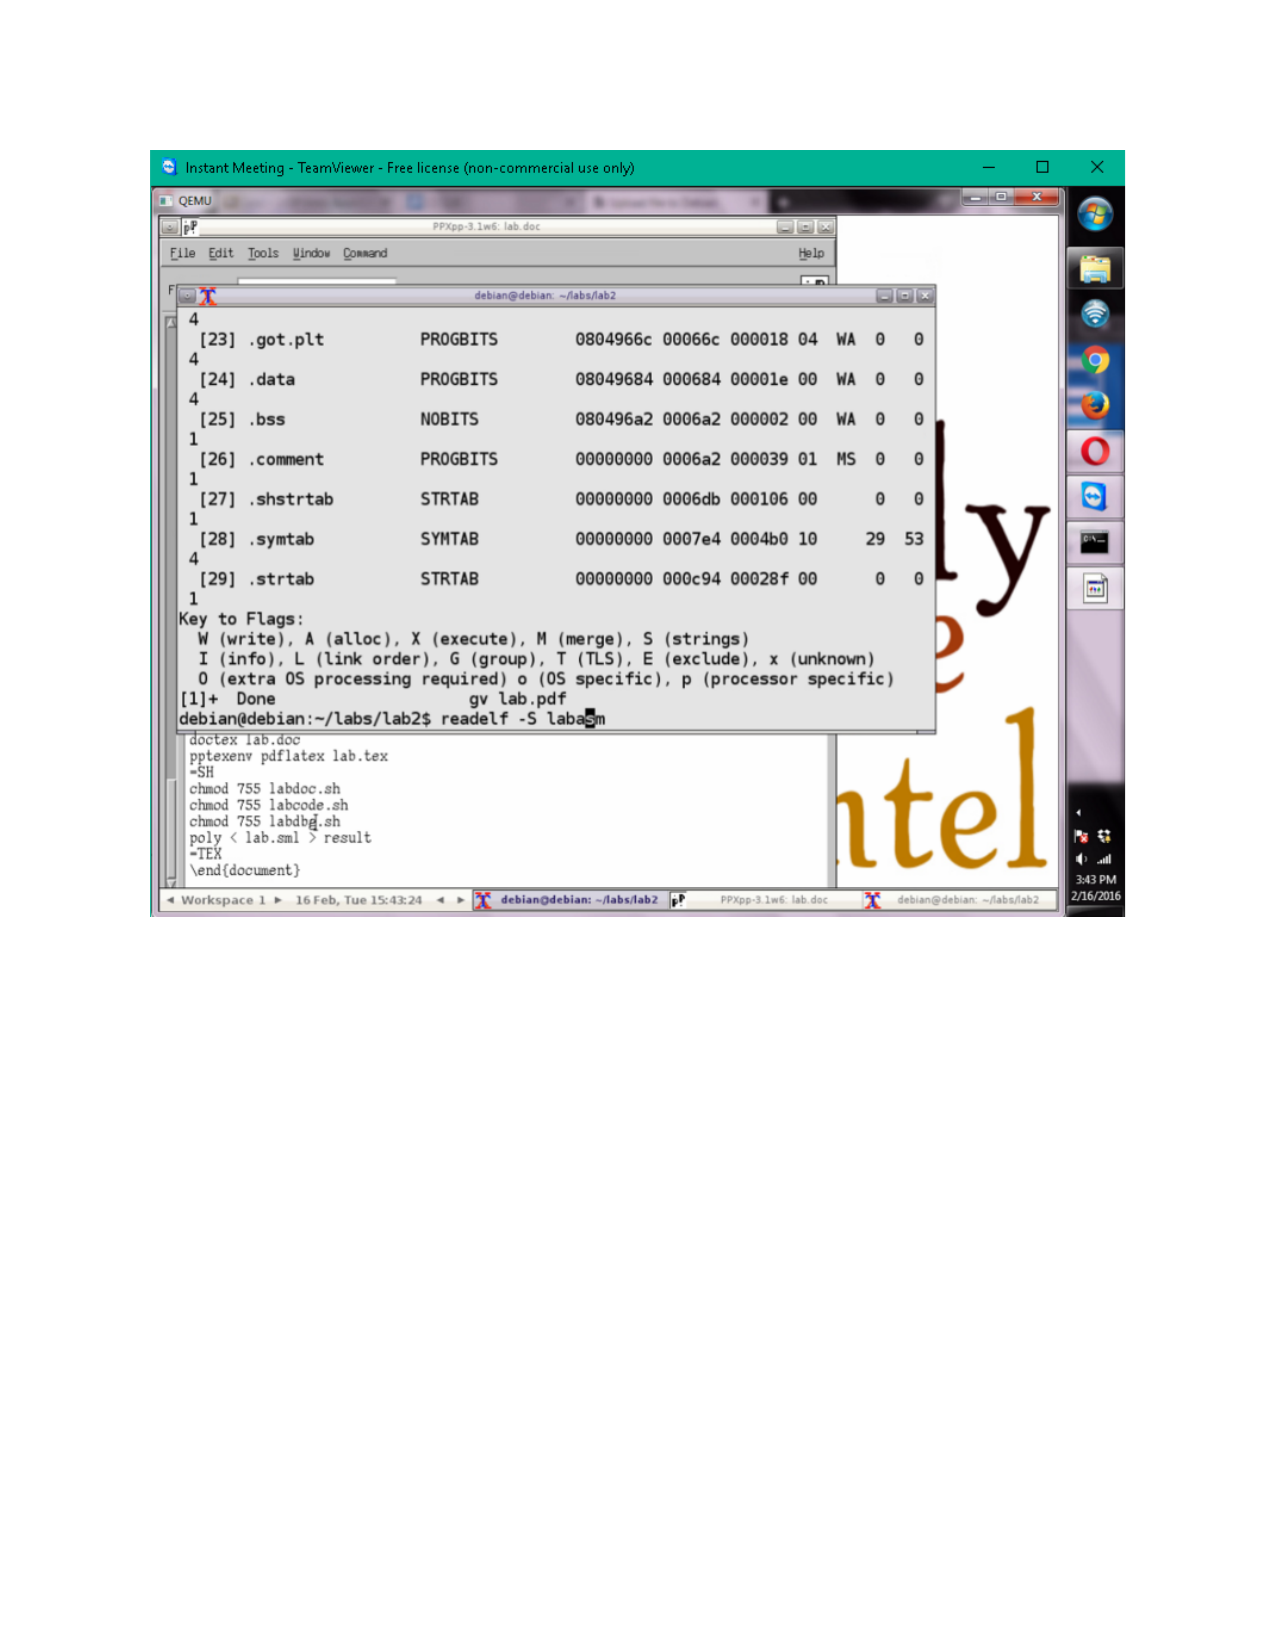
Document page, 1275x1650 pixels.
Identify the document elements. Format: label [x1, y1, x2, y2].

picture [150, 150, 1125, 917]
